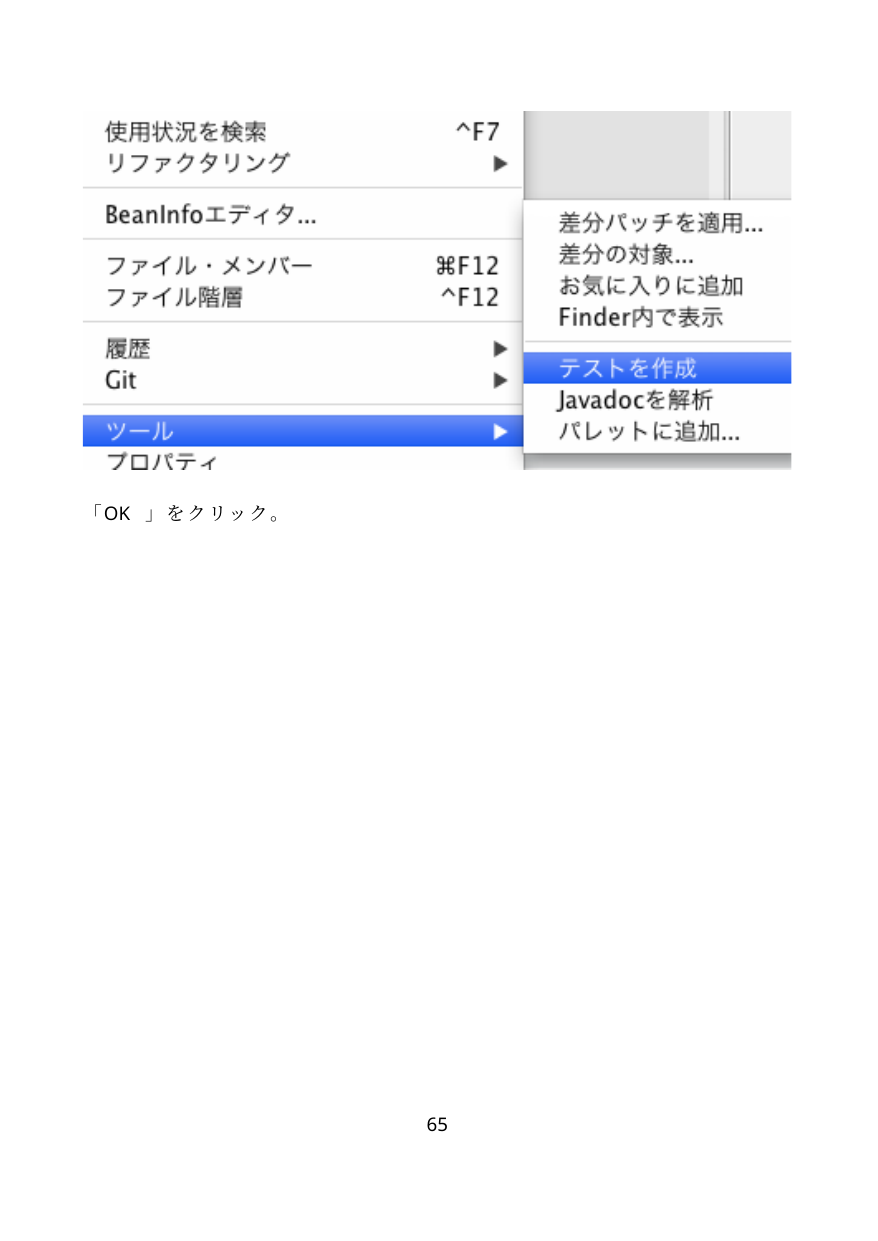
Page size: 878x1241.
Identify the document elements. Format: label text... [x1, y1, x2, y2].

text 「OK」をクリック。 [83, 497, 791, 529]
picture [82, 111, 792, 470]
